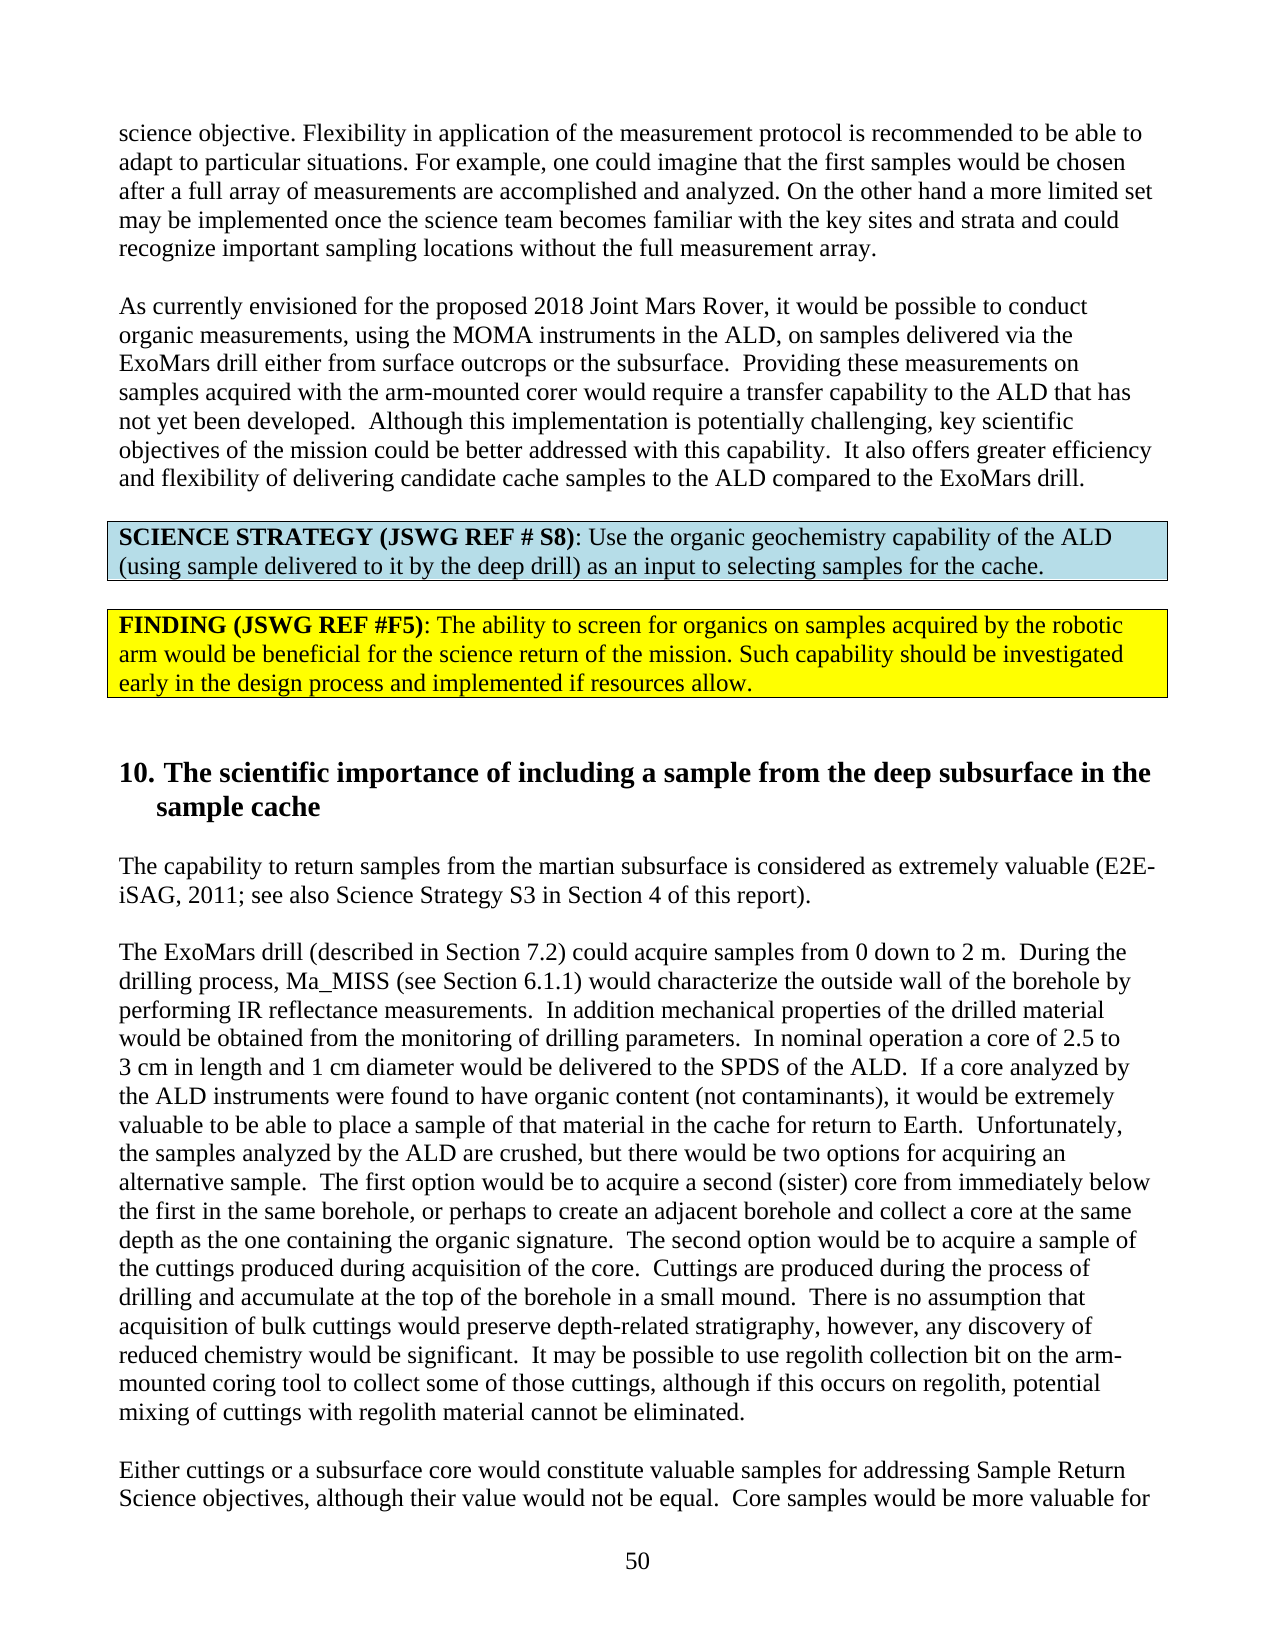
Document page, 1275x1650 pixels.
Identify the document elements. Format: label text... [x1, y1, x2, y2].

table_header SCIENCE STRATEGY (JSWG REF # S8): Use the organic geochemistry capability of the ALD (using sample delivered to it by the deep drill) as an input to selecting samples for the cache. [108, 522, 1167, 579]
text The scientific importance of including a sample from the deep subsurface in the sample cache [118, 755, 1156, 822]
text As currently envisioned for the proposed 2018 Joint Mars Rover, it would be possible to conduct organic measurements, using the MOMA instruments in the ALD, on samples delivered via the ExoMars drill either from surface outcrops or the subsurface. Providing these measurements on samples acquired with the arm-mounted corer would require a transfer capability to the ALD that has not yet been developed. Although this implementation is potentially challenging, key scientific objectives of the mission could be better addressed with this capability. It also offers greater efficiency and flexibility of delivering candidate cache samples to the ALD compared to the ExoMars drill. [118, 291, 1156, 492]
text The capability to return samples from the martian subsurface is considered as extremely valuable (E2E-iSAG, 2011; see also Science Strategy S3 in Section 4 of this report). [118, 851, 1156, 908]
table_header FINDING (JSWG REF #F5): The ability to screen for organics on samples acquired by the robotic arm would be beneficial for the science return of the mission. Such capability should be investigated early in the design process and implemented if resources allow. [108, 610, 1167, 697]
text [118, 118, 1156, 262]
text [118, 1455, 1156, 1512]
text The ExoMars drill (described in Section 7.2) could acquire samples from 0 down to 2 m. During the drilling process, Ma_MISS (see Section 6.1.1) would characterize the outside wall of the borehole by performing IR reflectance measurements. In addition mechanical properties of the drilled material would be obtained from the monitoring of drilling parameters. In nominal operation a core of 2.5 to 3 cm in length and 1 cm diameter would be delivered to the SPDS of the ALD. If a core analyzed by the ALD instruments were found to have organic content (not contaminants), it would be extremely valuable to be able to place a sample of that material in the cache for return to Earth. Unfortunately, the samples analyzed by the ALD are crushed, but there would be two options for acquiring an alternative sample. The first option would be to acquire a second (sister) core from immediately below the first in the same borehole, or perhaps to create an adjacent borehole and collect a core at the same depth as the one containing the organic signature. The second option would be to acquire a sample of the cuttings produced during acquisition of the core. Cuttings are produced during the process of drilling and accumulate at the top of the borehole in a small mound. There is no assumption that acquisition of bulk cuttings would preserve depth-related stratigraphy, however, any discovery of reduced chemistry would be significant. It may be possible to use regolith collection bit on the arm-mounted coring tool to collect some of those cuttings, although if this occurs on regolith, potential mixing of cuttings with regolith material cannot be eliminated. [118, 937, 1156, 1426]
